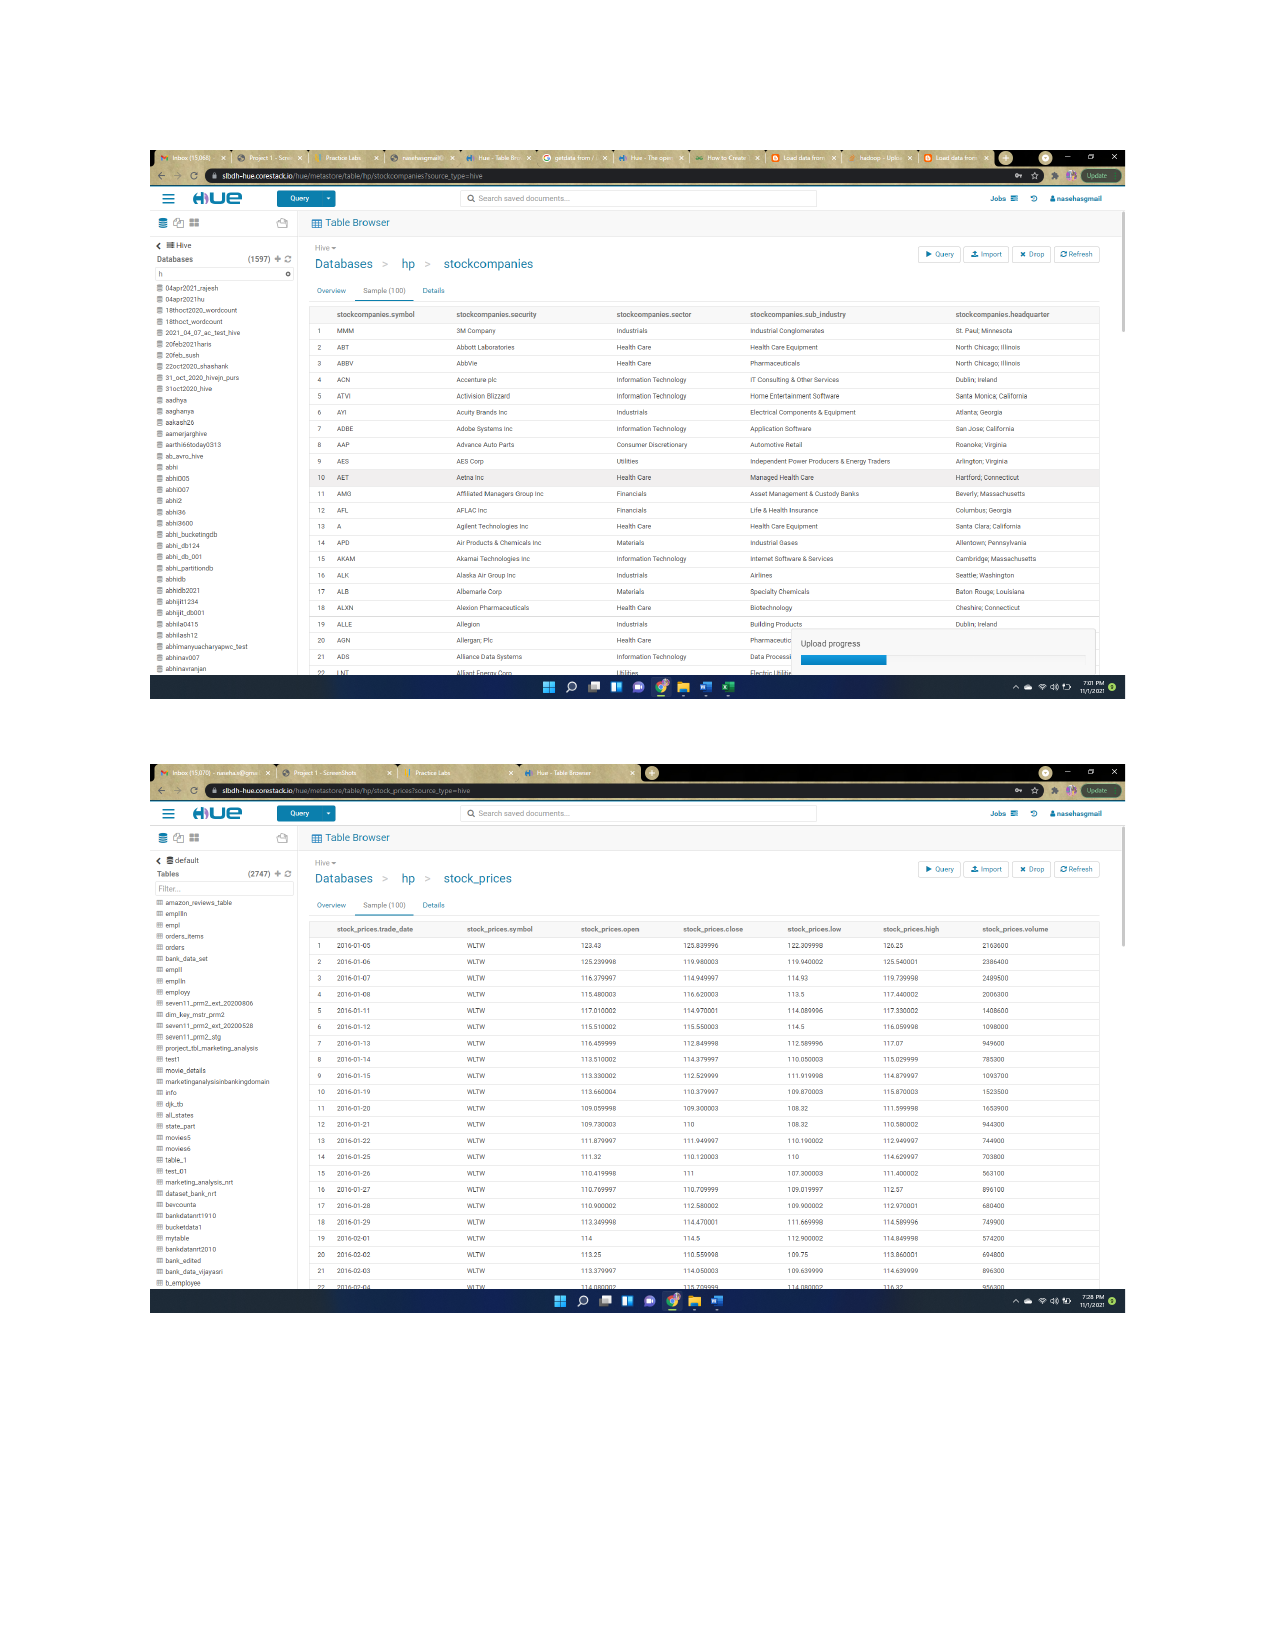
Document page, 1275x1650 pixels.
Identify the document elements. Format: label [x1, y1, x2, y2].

picture [150, 150, 1125, 699]
picture [150, 764, 1125, 1313]
